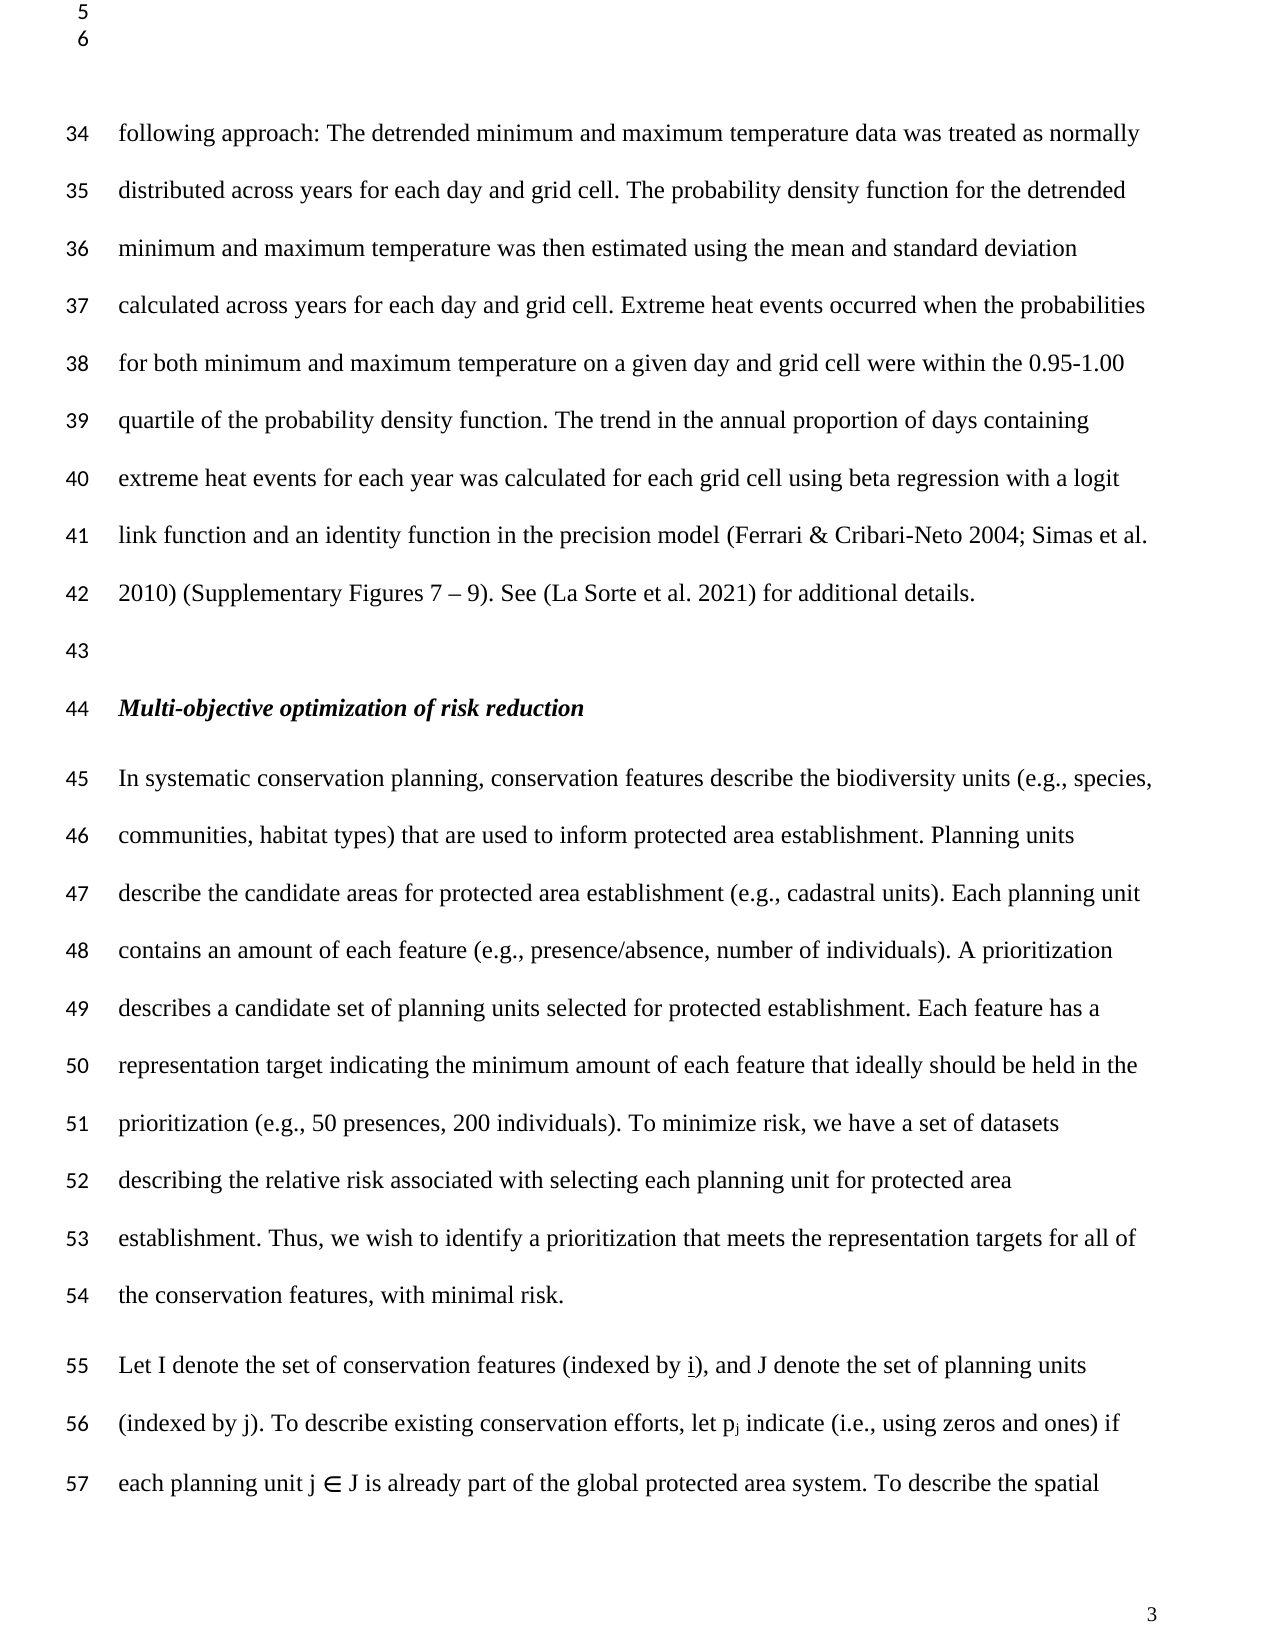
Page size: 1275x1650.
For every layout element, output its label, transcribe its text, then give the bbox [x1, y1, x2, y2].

text In systematic conservation planning, conservation features describe the biodiversity units (e.g., species, communities, habitat types) that are used to inform protected area establishment. Planning units describe the candidate areas for protected area establishment (e.g., cadastral units). Each planning unit contains an amount of each feature (e.g., presence/absence, number of individuals). A prioritization describes a candidate set of planning units selected for protected establishment. Each feature has a representation target indicating the minimum amount of each feature that ideally should be held in the prioritization (e.g., 50 presences, 200 individuals). To minimize risk, we have a set of datasets describing the relative risk associated with selecting each planning unit for protected area establishment. Thus, we wish to identify a prioritization that meets the representation targets for all of the conservation features, with minimal risk. [118, 763, 1157, 1309]
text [118, 1351, 1157, 1497]
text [118, 118, 1157, 607]
text Multi-objective optimization of risk reduction [118, 693, 1157, 722]
